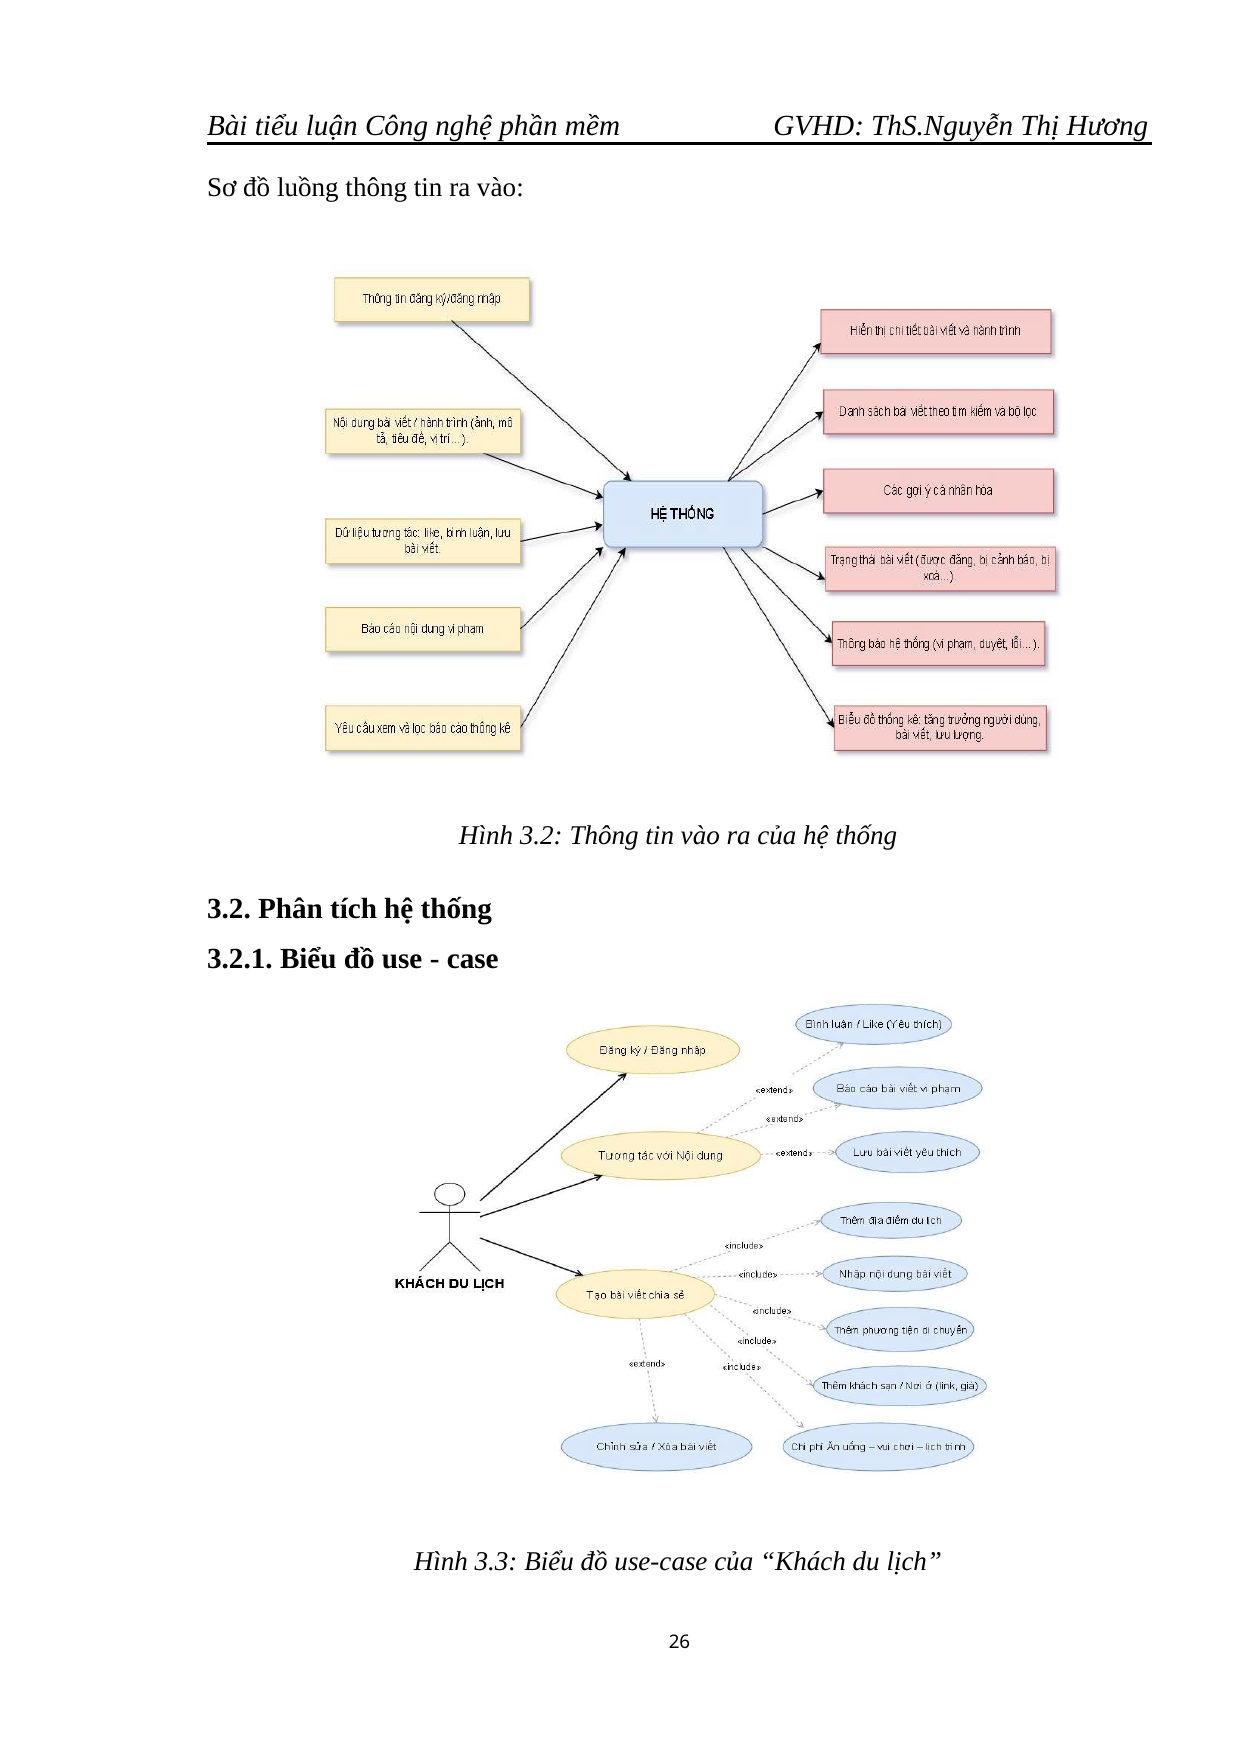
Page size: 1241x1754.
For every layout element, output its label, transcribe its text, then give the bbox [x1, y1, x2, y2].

list Hình 3.2: Thông tin vào ra của hệ thống [207, 819, 1152, 850]
subtitle 3.2.1. Biểu đồ use - case [207, 941, 1152, 975]
list Sơ đồ luồng thông tin ra vào: [207, 171, 1152, 202]
picture [247, 217, 1111, 800]
subtitle 3.2. Phân tích hệ thống [207, 891, 1152, 924]
text Hình 3.3: Biểu đồ use-case của “Khách du lịch” [207, 1545, 1152, 1576]
picture [327, 991, 1031, 1502]
